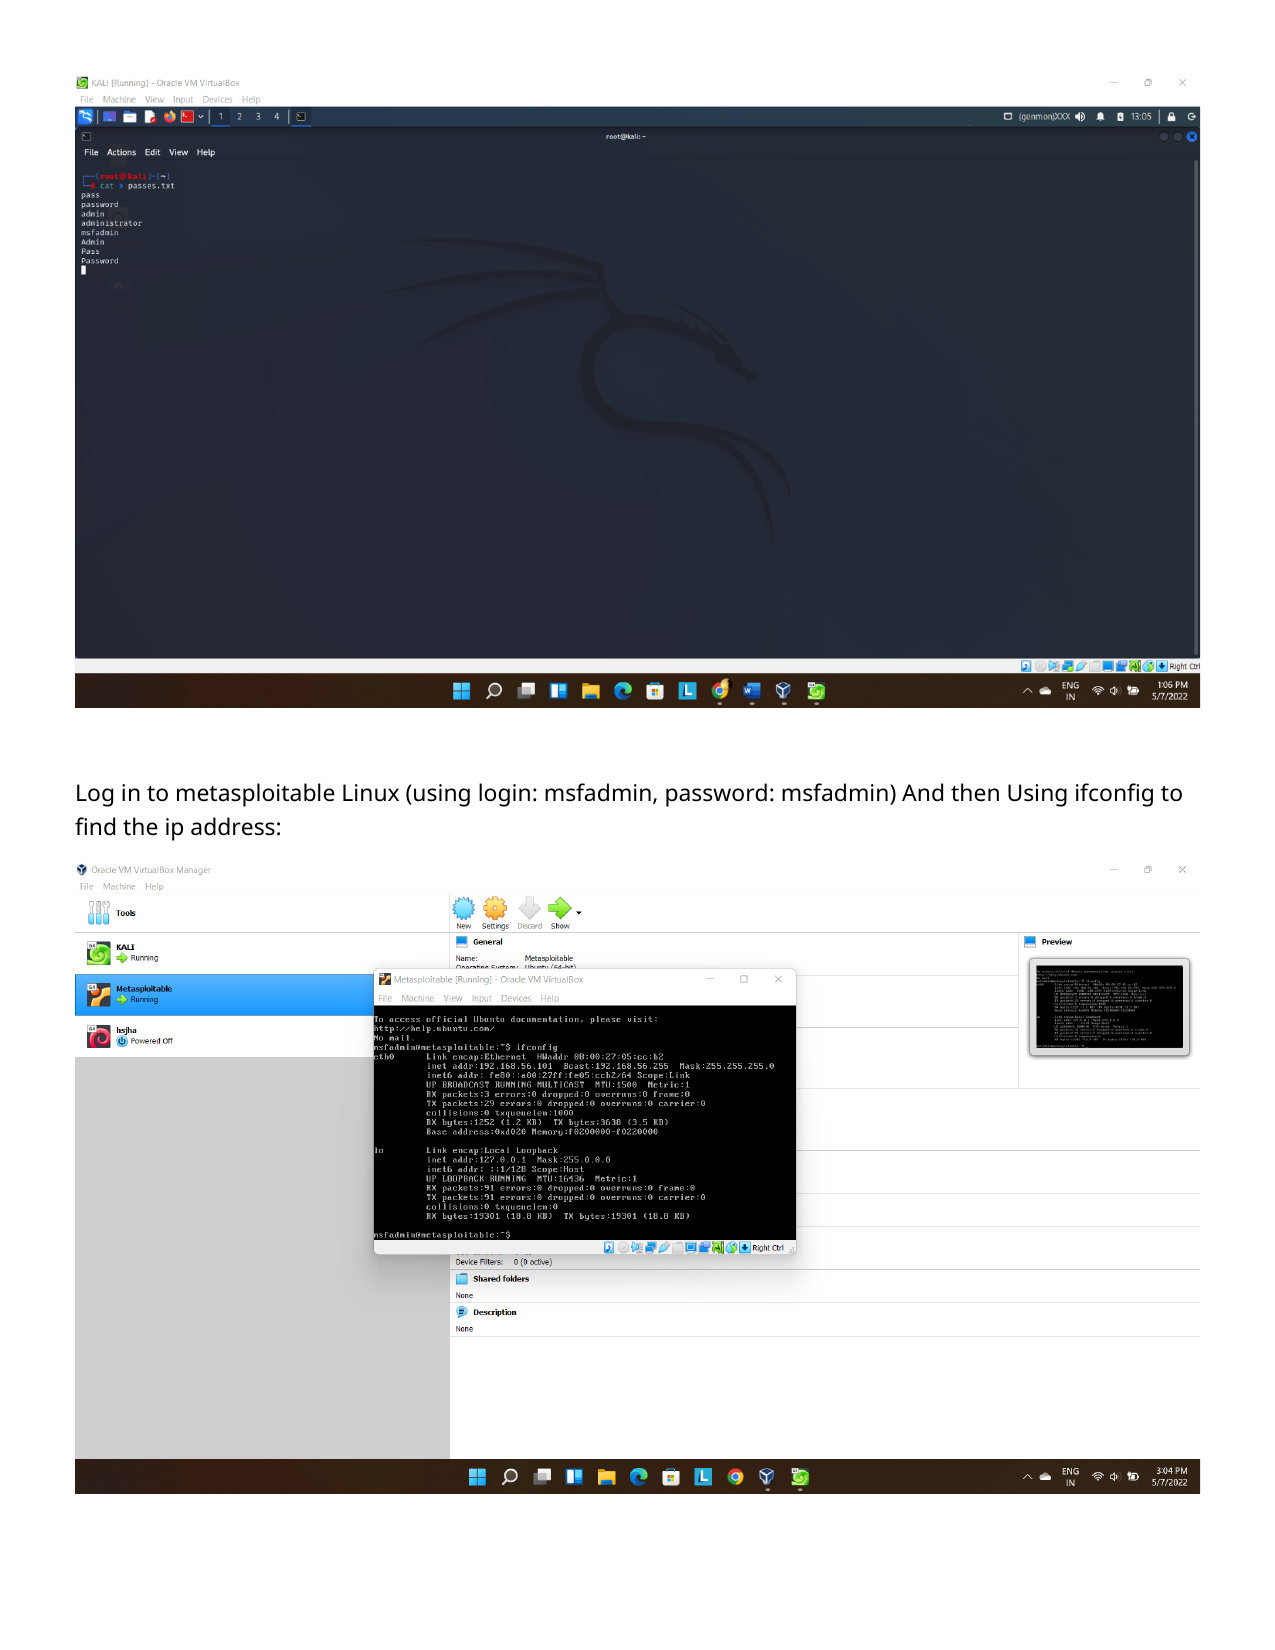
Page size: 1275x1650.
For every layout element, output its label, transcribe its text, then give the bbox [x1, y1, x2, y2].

picture [75, 75, 1200, 708]
picture [75, 861, 1200, 1494]
text Log in to metasploitable Linux (using login: msfadmin, password: msfadmin) And then Using ifconfig to find the ip address: [75, 777, 1200, 842]
